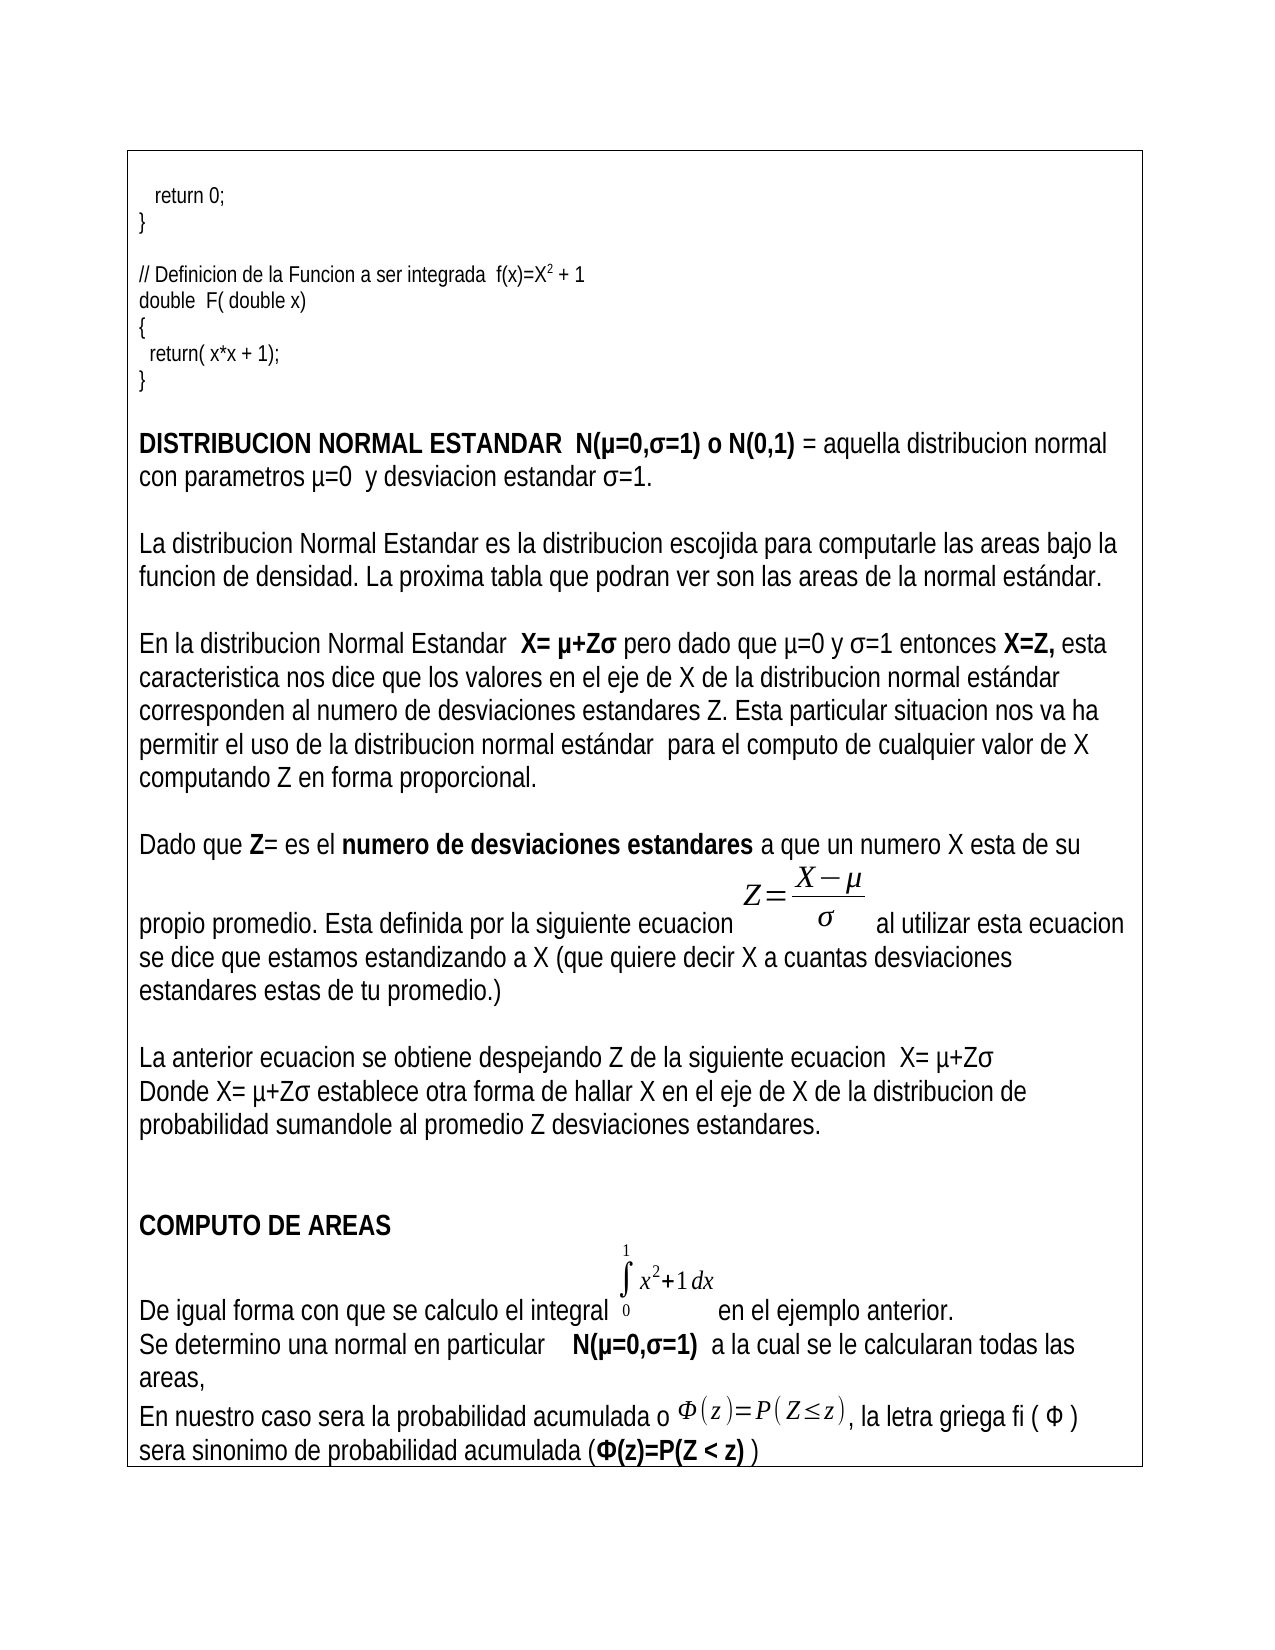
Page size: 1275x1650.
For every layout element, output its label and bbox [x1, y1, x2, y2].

table_cell [128, 151, 1142, 1466]
